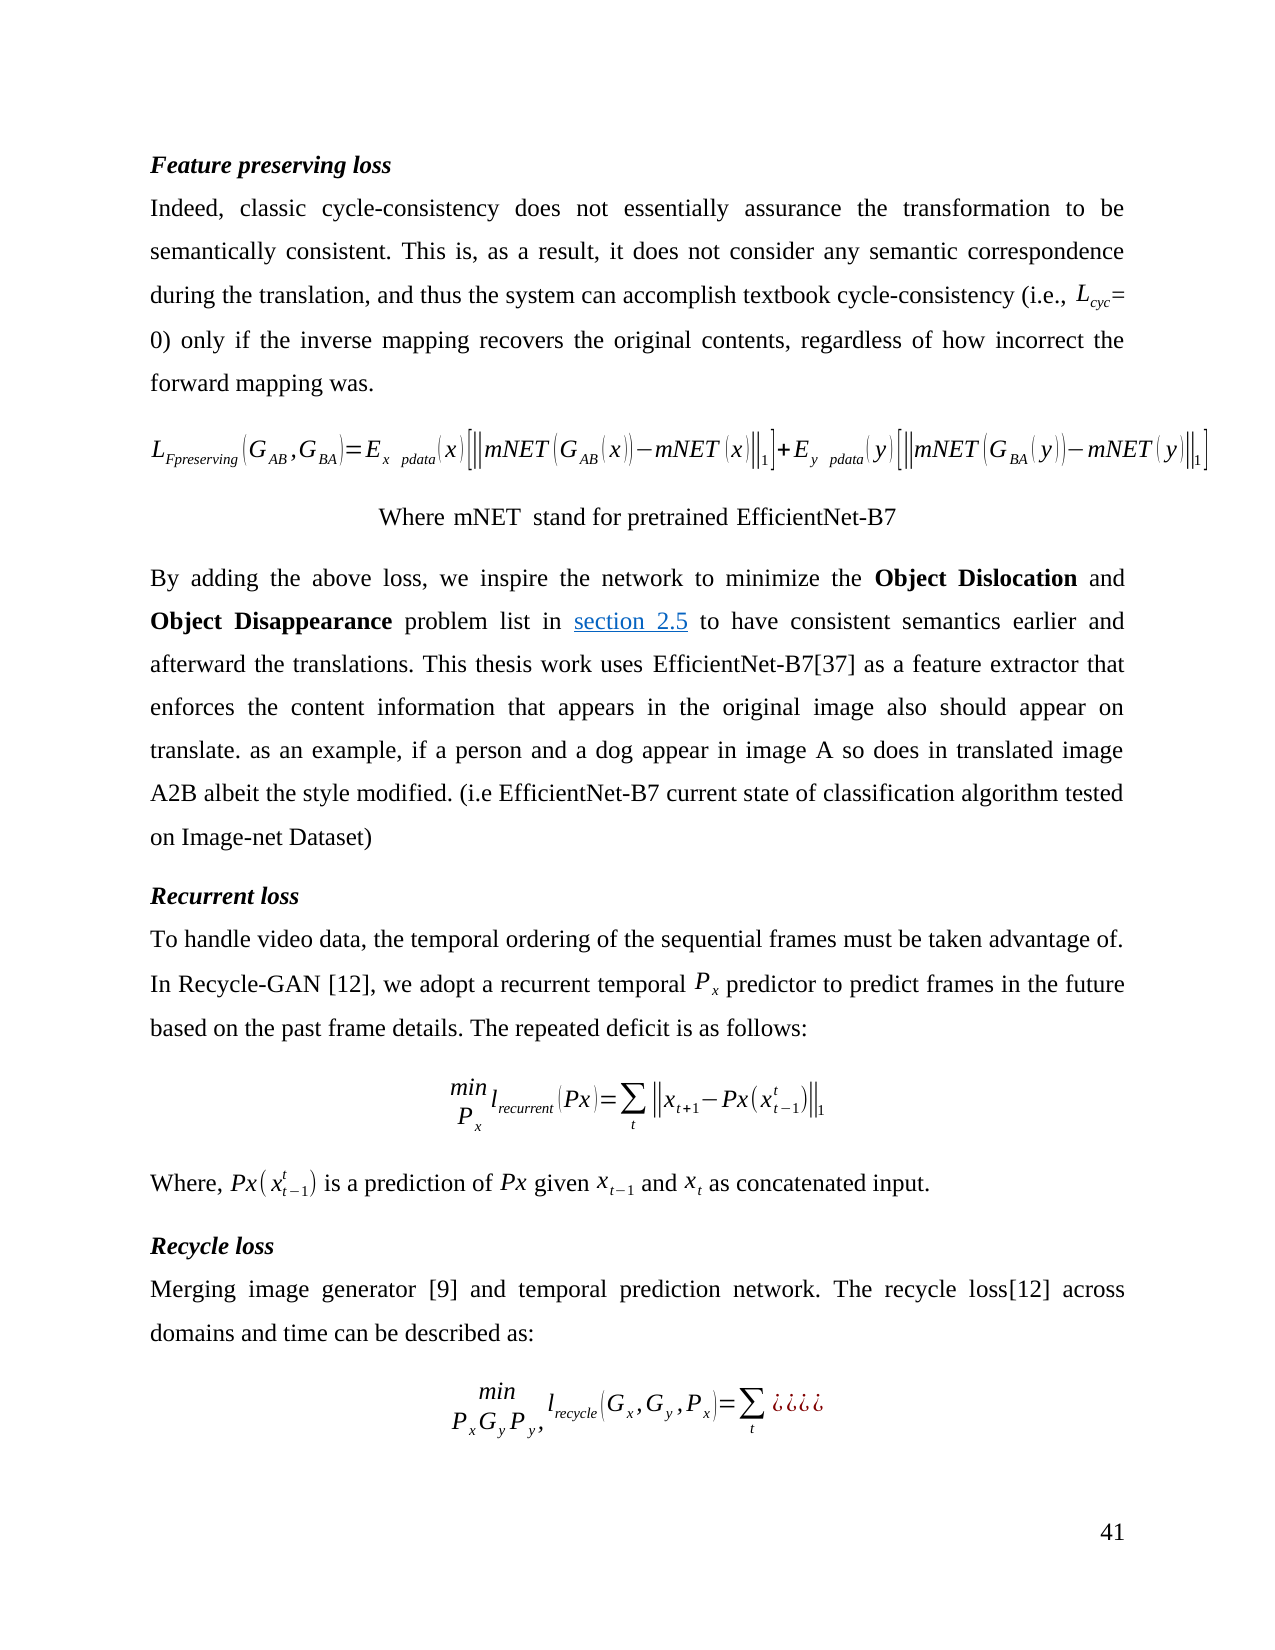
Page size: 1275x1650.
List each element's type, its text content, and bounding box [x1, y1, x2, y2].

text To handle video data, the temporal ordering of the sequential frames must be taken advantage of. In Recycle-GAN [12], we adopt a recurrent temporal predictor to predict frames in the future based on the past frame details. The repeated deficit is as follows: [150, 924, 1125, 1042]
subtitle Recycle loss [150, 1231, 1125, 1260]
text Indeed, classic cycle-consistency does not essentially assurance the transformation to be semantically consistent. This is, as a result, it does not consider any semantic correspondence during the translation, and thus the system can accomplish textbook cycle-consistency (i.e., = 0) only if the inverse mapping recovers the original contents, regardless of how incorrect the forward mapping was. [150, 193, 1125, 397]
subtitle Feature preserving loss [150, 150, 1125, 179]
text By adding the above loss, we inspire the network to minimize the Object Dislocation and Object Disappearance problem list in section 2.5 to have consistent semantics earlier and afterward the translations. This thesis work uses EfficientNet-B7[37] as a feature extractor that enforces the content information that appears in the original image also should appear on translate. as an example, if a person and a dog appear in image A so does in translated image A2B albeit the style modified. (i.e EfficientNet-B7 current state of classification algorithm tested on Image-net Dataset) [150, 563, 1125, 850]
subtitle Recurrent loss [150, 881, 1125, 910]
text Where, is a prediction of given and as concatenated input. [150, 1165, 1125, 1200]
text Merging image generator [9] and temporal prediction network. The recycle loss[12] across domains and time can be described as: [150, 1274, 1125, 1346]
